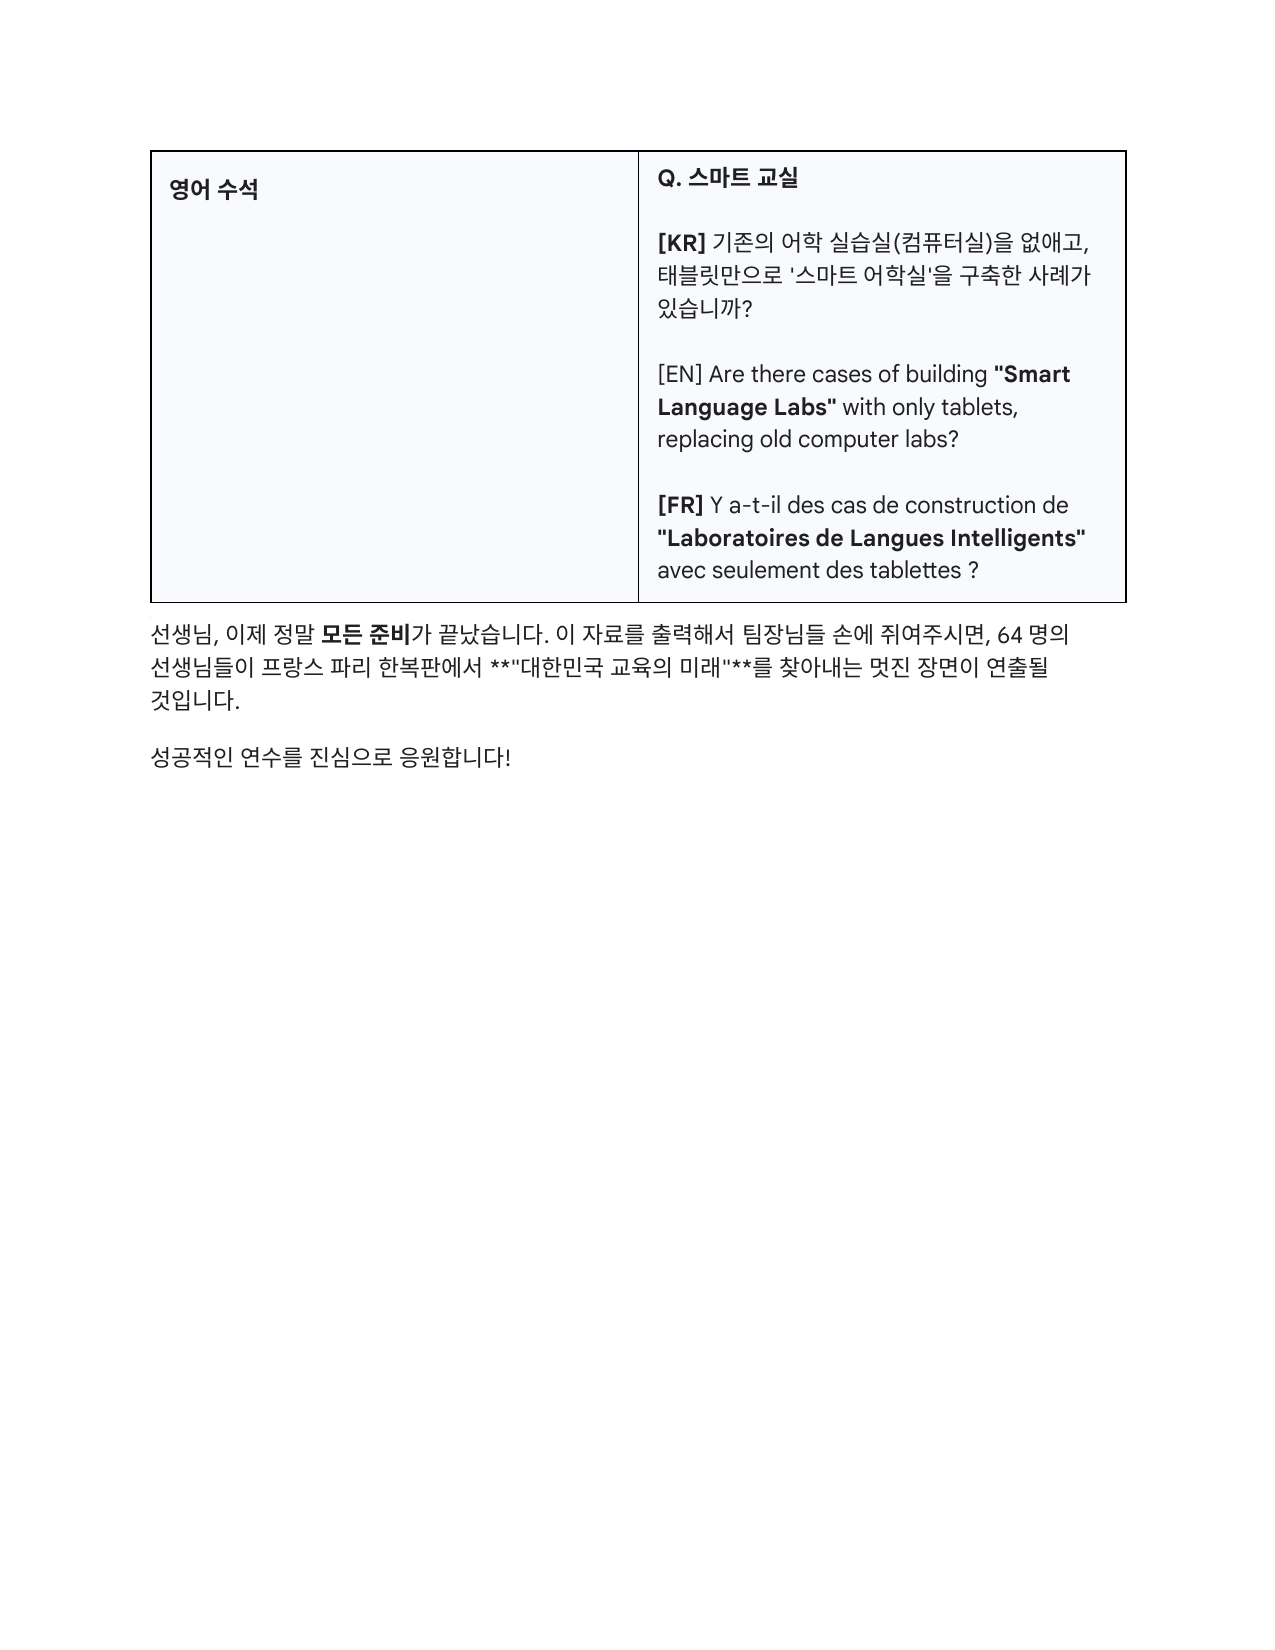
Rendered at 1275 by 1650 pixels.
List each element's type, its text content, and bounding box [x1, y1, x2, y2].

text 성공적인 연수를 진심으로 응원합니다! [150, 745, 1125, 773]
text 선생님, 이제 정말 모든 준비가 끝났습니다. 이 자료를 출력해서 팀장님들 손에 쥐여주시면, 64명의 선생님들이 프랑스 파리 한복판에서 **"대한민국 교육의 미래"**를 찾아내는 멋진 장면이 연출될 것입니다. [150, 616, 1125, 716]
table_cell Q. 스마트 교실 [KR] 기존의 어학 실습실(컴퓨터실)을 없애고, 태블릿만으로 '스마트 어학실'을 구축한 사례가 있습니까? [EN] Are there cases of building "Smart Language Labs" with only tablets, replacing old computer labs? [FR] Y a-t-il des cas de construction de "Laboratoires de Langues Intelligents" avec seulement des tablettes ? [639, 152, 1125, 601]
table_cell 영어 수석 [152, 152, 638, 601]
